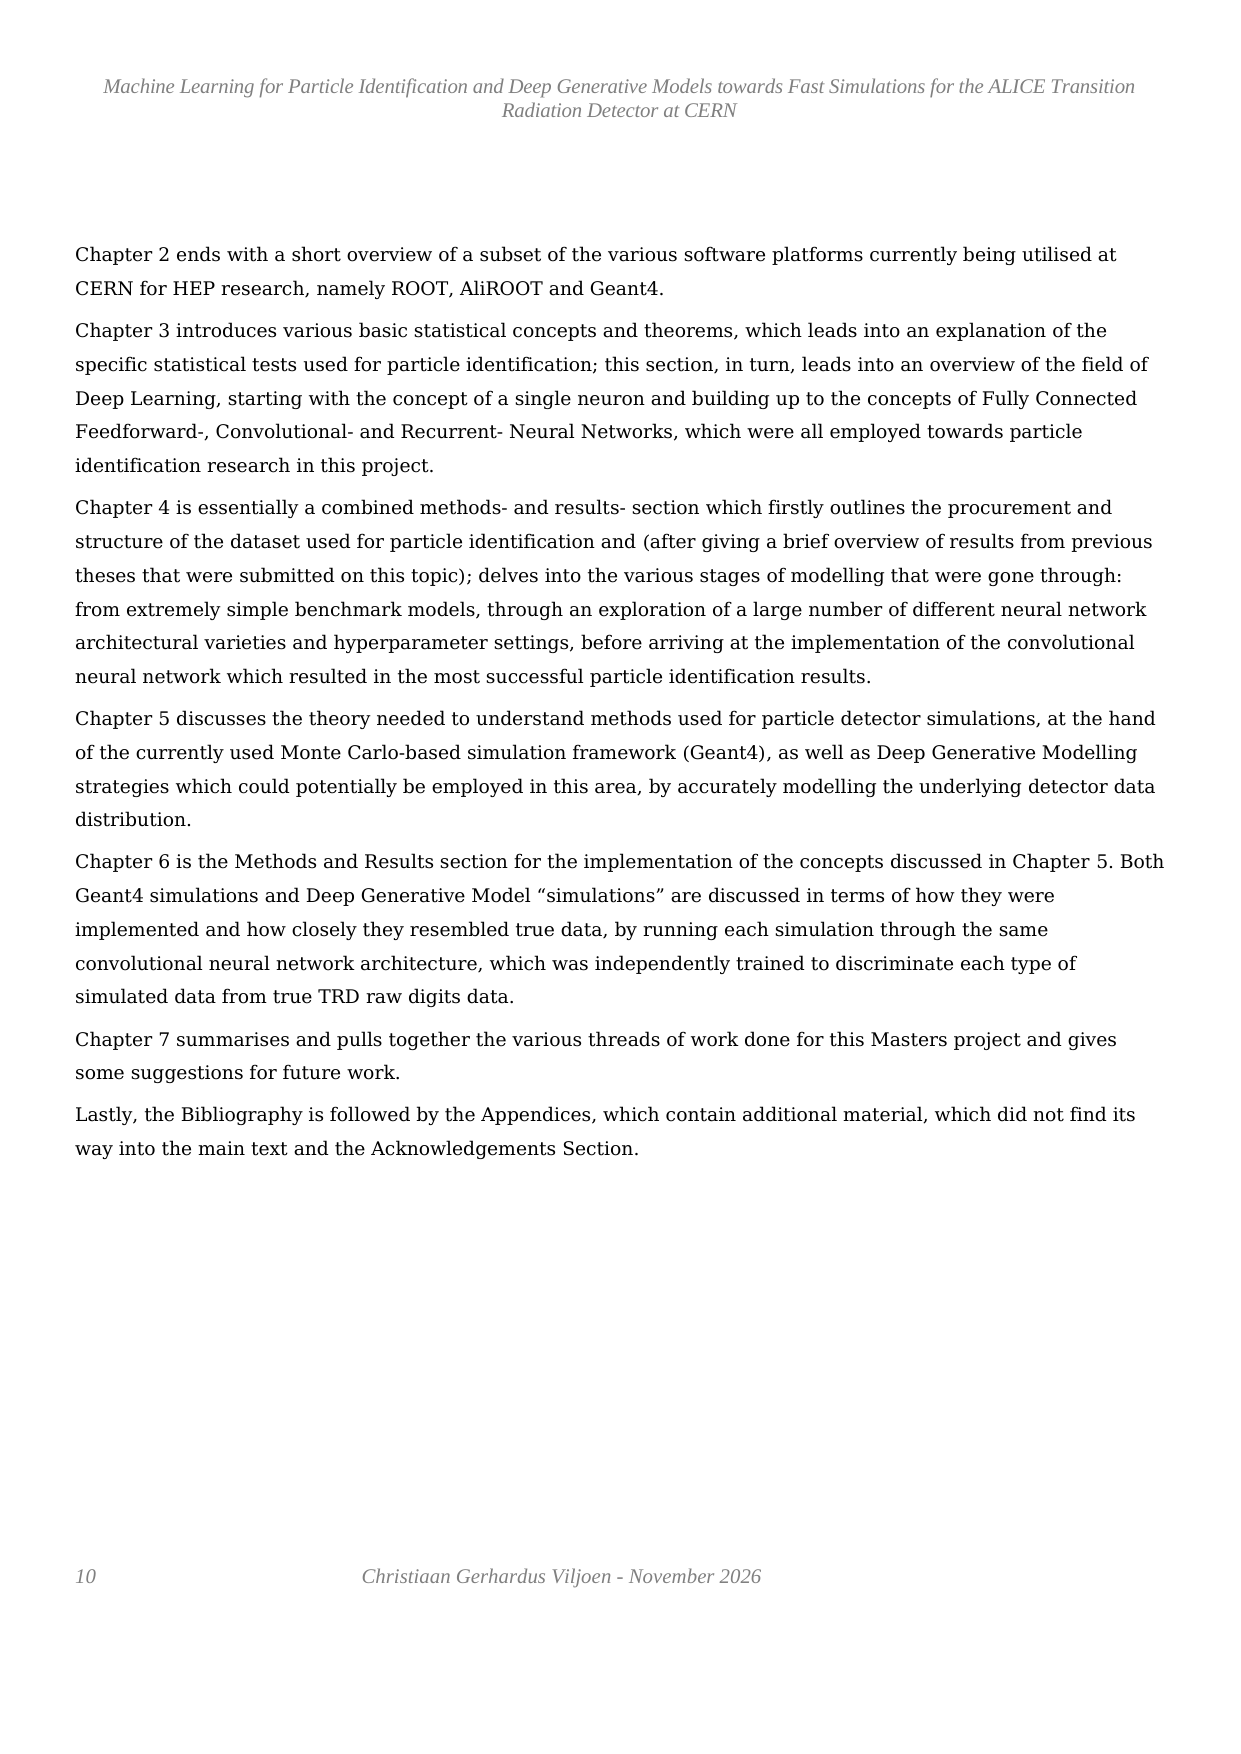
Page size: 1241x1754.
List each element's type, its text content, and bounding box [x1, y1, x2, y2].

text Chapter 5 discusses the theory needed to understand methods used for particle detector simulations, at the hand of the currently used Monte Carlo-based simulation framework (Geant4), as well as Deep Generative Modelling strategies which could potentially be employed in this area, by accurately modelling the underlying detector data distribution. [75, 707, 1165, 831]
text Lastly, the Bibliography is followed by the Appendices, which contain additional material, which did not find its way into the main text and the Acknowledgements Section. [75, 1103, 1165, 1159]
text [75, 243, 1165, 299]
text Chapter 6 is the Methods and Results section for the implementation of the concepts discussed in Chapter 5. Both Geant4 simulations and Deep Generative Model “simulations” are discussed in terms of how they were implemented and how closely they resembled true data, by running each simulation through the same convolutional neural network architecture, which was independently trained to discriminate each type of simulated data from true TRD raw digits data. [75, 850, 1165, 1008]
text Chapter 7 summarises and pulls together the various threads of work done for this Masters project and gives some suggestions for future work. [75, 1027, 1165, 1083]
text Chapter 4 is essentially a combined methods- and results- section which firstly outlines the procurement and structure of the dataset used for particle identification and (after giving a brief overview of results from previous theses that were submitted on this topic); delves into the various stages of modelling that were gone through: from extremely simple benchmark models, through an exploration of a large number of different neural network architectural varieties and hyperparameter settings, before arriving at the implementation of the convolutional neural network which resulted in the most successful particle identification results. [75, 496, 1165, 687]
text Chapter 3 introduces various basic statistical concepts and theorems, which leads into an explanation of the specific statistical tests used for particle identification; this section, in turn, leads into an overview of the field of Deep Learning, starting with the concept of a single neuron and building up to the concepts of Fully Connected Feedforward-, Convolutional- and Recurrent- Neural Networks, which were all employed towards particle identification research in this project. [75, 319, 1165, 476]
